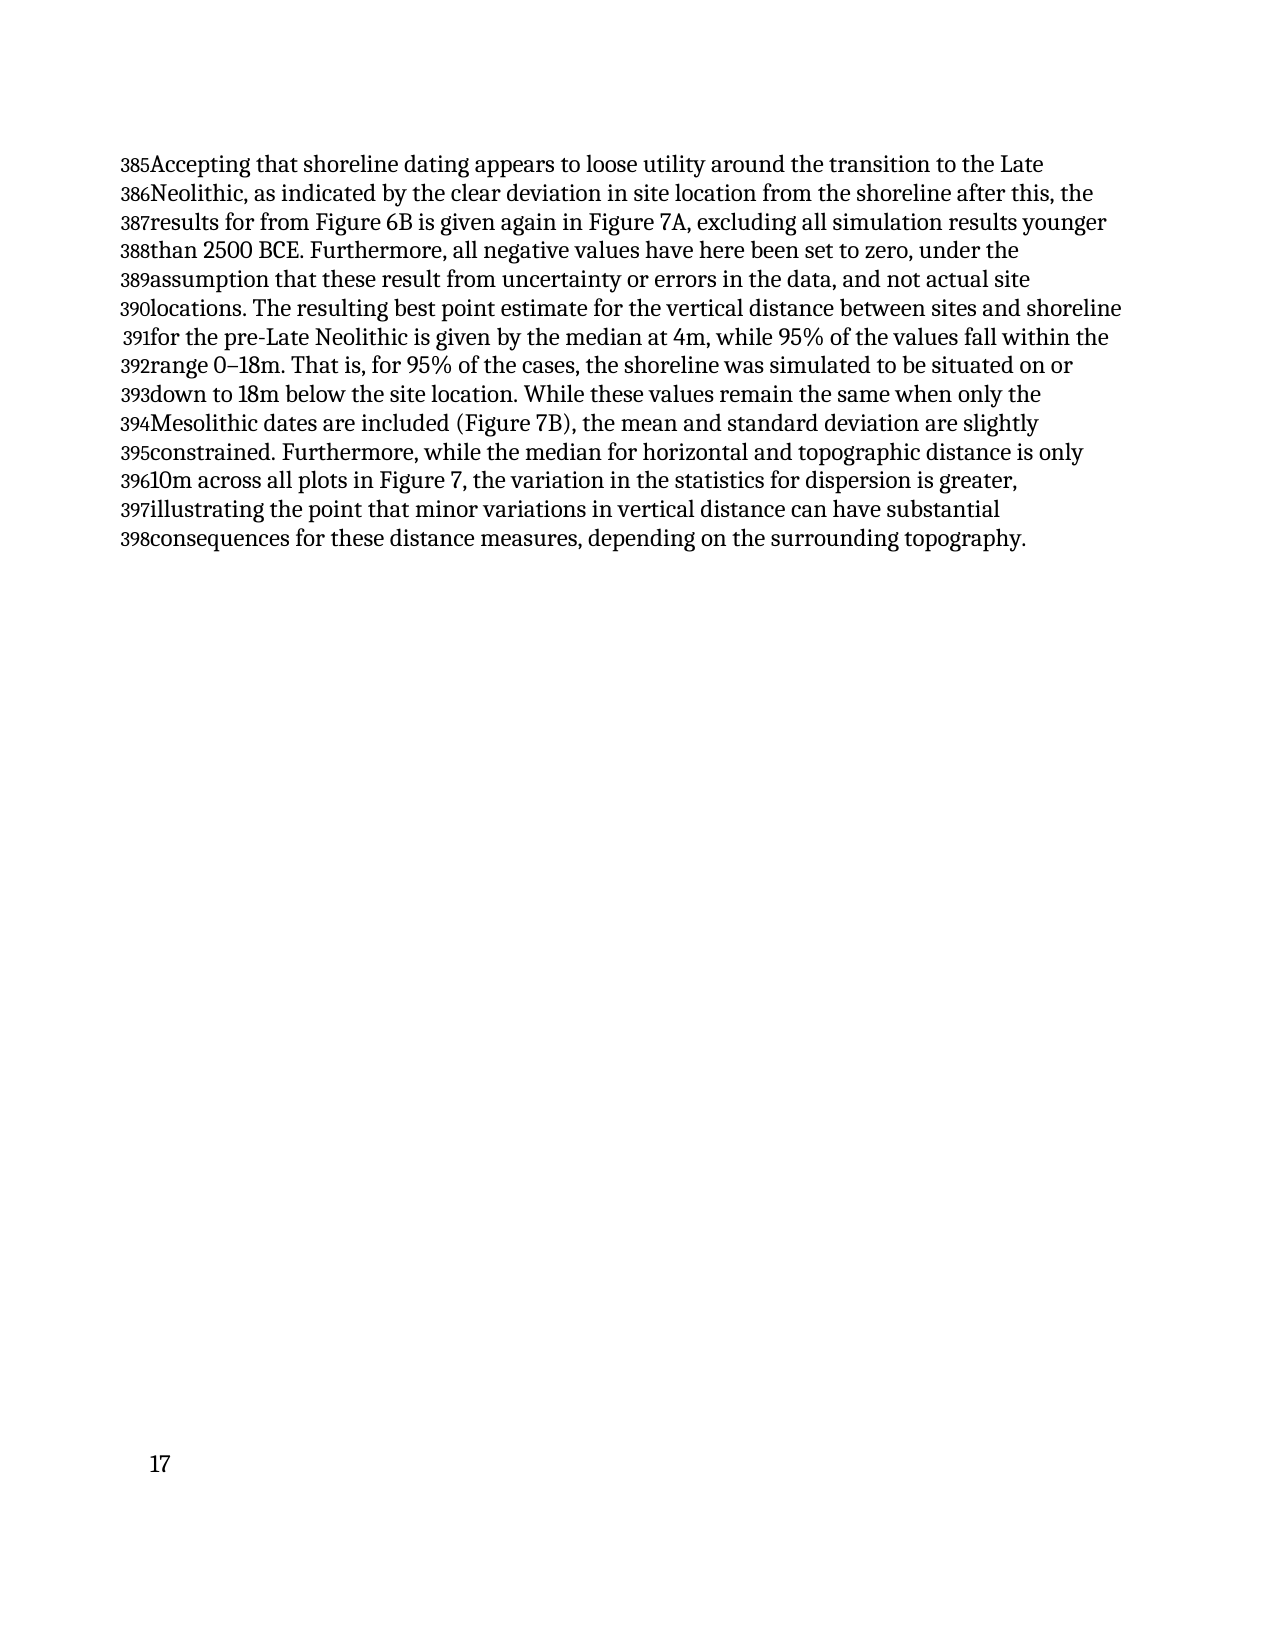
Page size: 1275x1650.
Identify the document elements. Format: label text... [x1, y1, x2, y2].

text Accepting that shoreline dating appears to loose utility around the transition to the Late Neolithic, as indicated by the clear deviation in site location from the shoreline after this, the results for from Figure 6B is given again in Figure 7A, excluding all simulation results younger than 2500 BCE. Furthermore, all negative values have here been set to zero, under the assumption that these result from uncertainty or errors in the data, and not actual site locations. The resulting best point estimate for the vertical distance between sites and shoreline for the pre-Late Neolithic is given by the median at 4m, while 95% of the values fall within the range 0–18m. That is, for 95% of the cases, the shoreline was simulated to be situated on or down to 18m below the site location. While these values remain the same when only the Mesolithic dates are included (Figure 7B), the mean and standard deviation are slightly constrained. Furthermore, while the median for horizontal and topographic distance is only 10m across all plots in Figure 7, the variation in the statistics for dispersion is greater, illustrating the point that minor variations in vertical distance can have substantial consequences for these distance measures, depending on the surrounding topography. [150, 150, 1125, 552]
